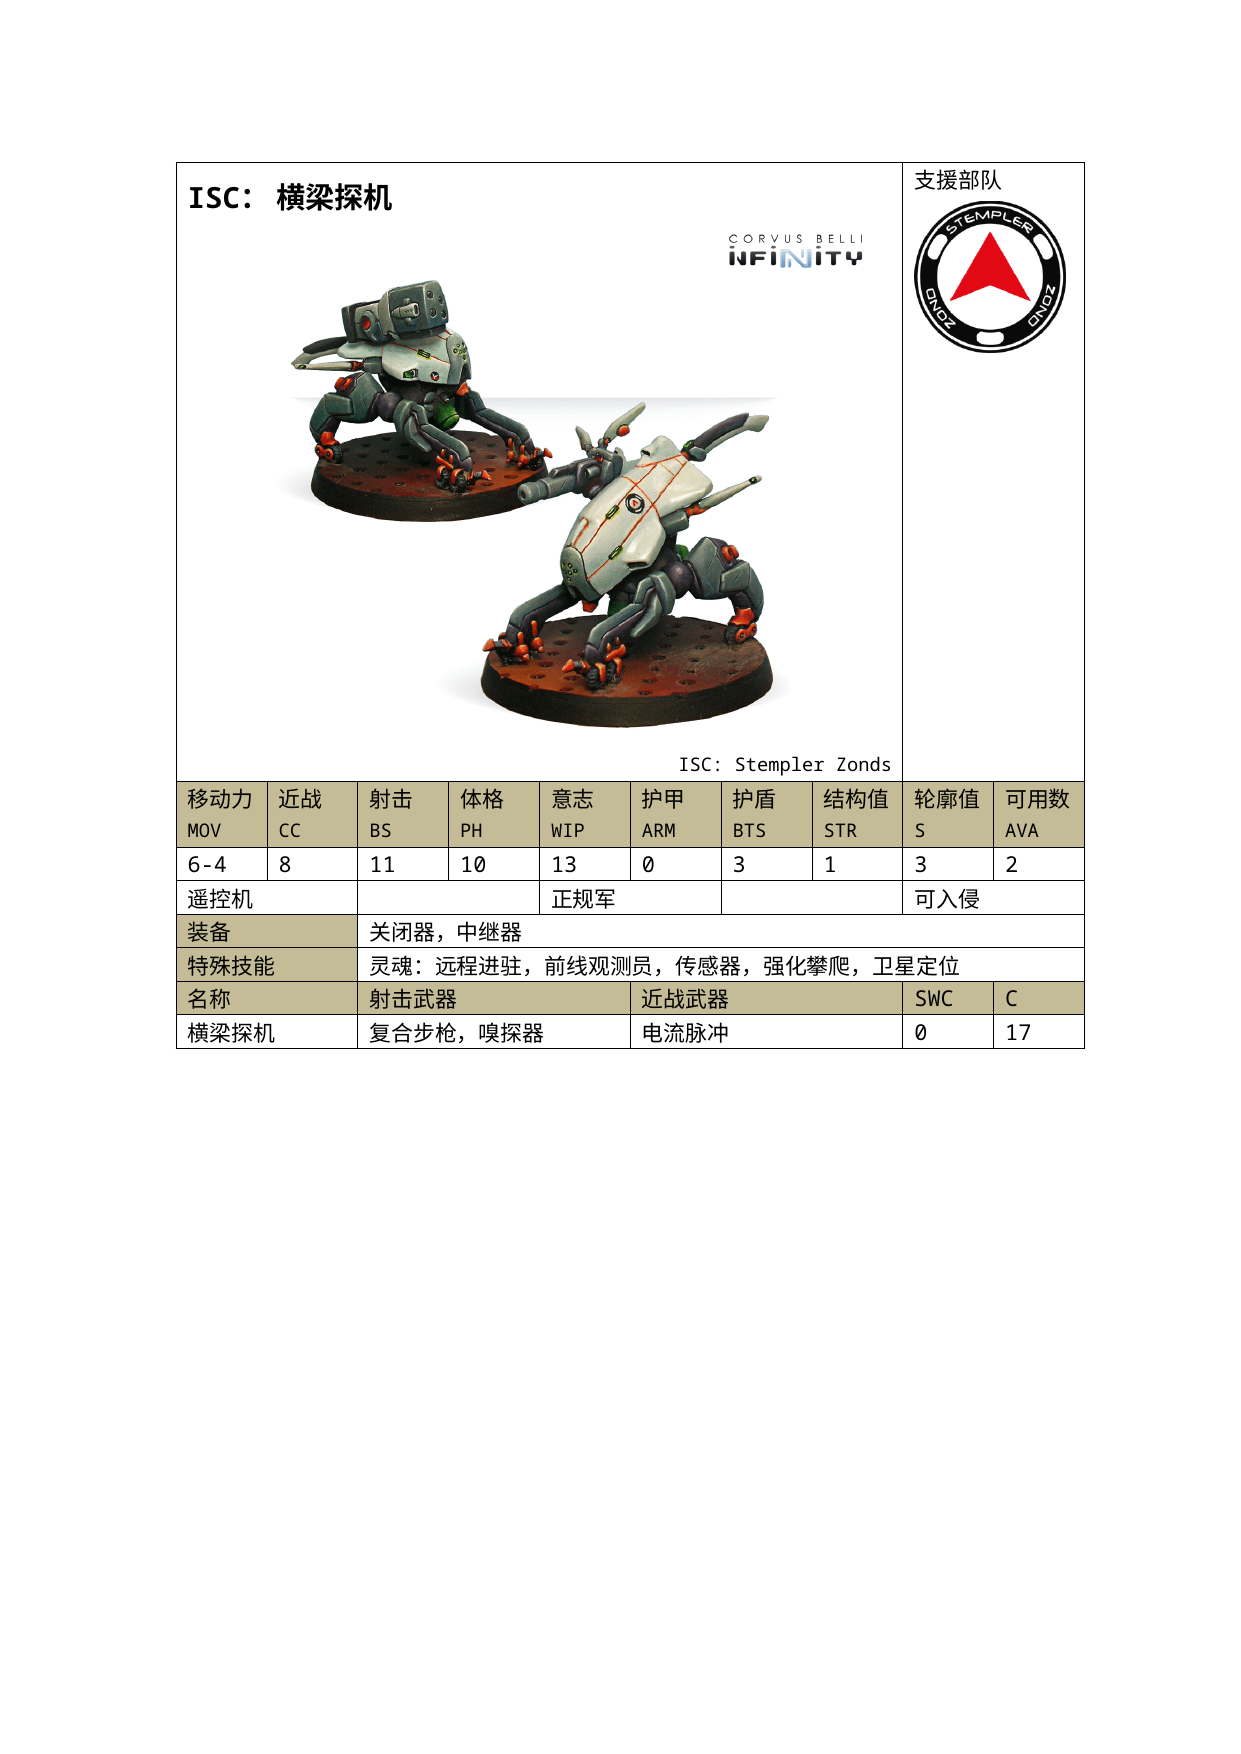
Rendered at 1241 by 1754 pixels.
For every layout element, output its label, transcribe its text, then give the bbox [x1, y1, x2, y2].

table_cell 17 [994, 1015, 1084, 1048]
table_cell 可入侵 [903, 881, 1084, 914]
table_cell 遥控机 [177, 881, 357, 914]
table_cell 6-4 [177, 848, 267, 880]
table_cell 移动力 MOV [177, 782, 267, 847]
table_cell 装备 [177, 915, 357, 947]
table_cell 电流脉冲 [631, 1015, 902, 1048]
table_cell 射击武器 [358, 982, 630, 1014]
table_cell SWC [903, 982, 993, 1014]
table_cell 体格 PH [449, 782, 539, 847]
table_cell 射击 BS [358, 782, 448, 847]
picture [187, 228, 881, 748]
table_cell 10 [449, 848, 539, 880]
table_cell 灵魂：远程进驻，前线观测员，传感器，强化攀爬，卫星定位 [358, 948, 1084, 981]
table_cell 3 [722, 848, 812, 880]
table_header ISC： 横梁探机 ISC: Stempler Zonds [177, 163, 902, 781]
table_cell 近战武器 [631, 982, 902, 1014]
table_cell [722, 881, 902, 914]
table_cell 意志 WIP [540, 782, 630, 847]
table_cell 护甲 ARM [631, 782, 721, 847]
table_cell 结构值 STR [813, 782, 902, 847]
table_cell 复合步枪，嗅探器 [358, 1015, 630, 1048]
table_cell [358, 881, 539, 914]
table_cell 0 [631, 848, 721, 880]
table_cell 名称 [177, 982, 357, 1014]
table_cell 1 [813, 848, 902, 880]
table_header 支援部队 [903, 163, 1084, 781]
table_cell 横梁探机 [177, 1015, 357, 1048]
table_cell 护盾 BTS [722, 782, 812, 847]
table_cell 8 [268, 848, 357, 880]
table_cell 11 [358, 848, 448, 880]
table_cell 关闭器，中继器 [358, 915, 1084, 947]
table_cell C [994, 982, 1084, 1014]
table_cell 13 [540, 848, 630, 880]
table_cell 0 [903, 1015, 993, 1048]
table_cell 3 [903, 848, 993, 880]
table_cell 可用数 AVA [994, 782, 1084, 847]
picture [914, 201, 1066, 353]
table_cell 特殊技能 [177, 948, 357, 981]
table_cell 2 [994, 848, 1084, 880]
table_cell 轮廓值 S [903, 782, 993, 847]
table_cell 正规军 [540, 881, 721, 914]
table_cell 近战 CC [268, 782, 357, 847]
